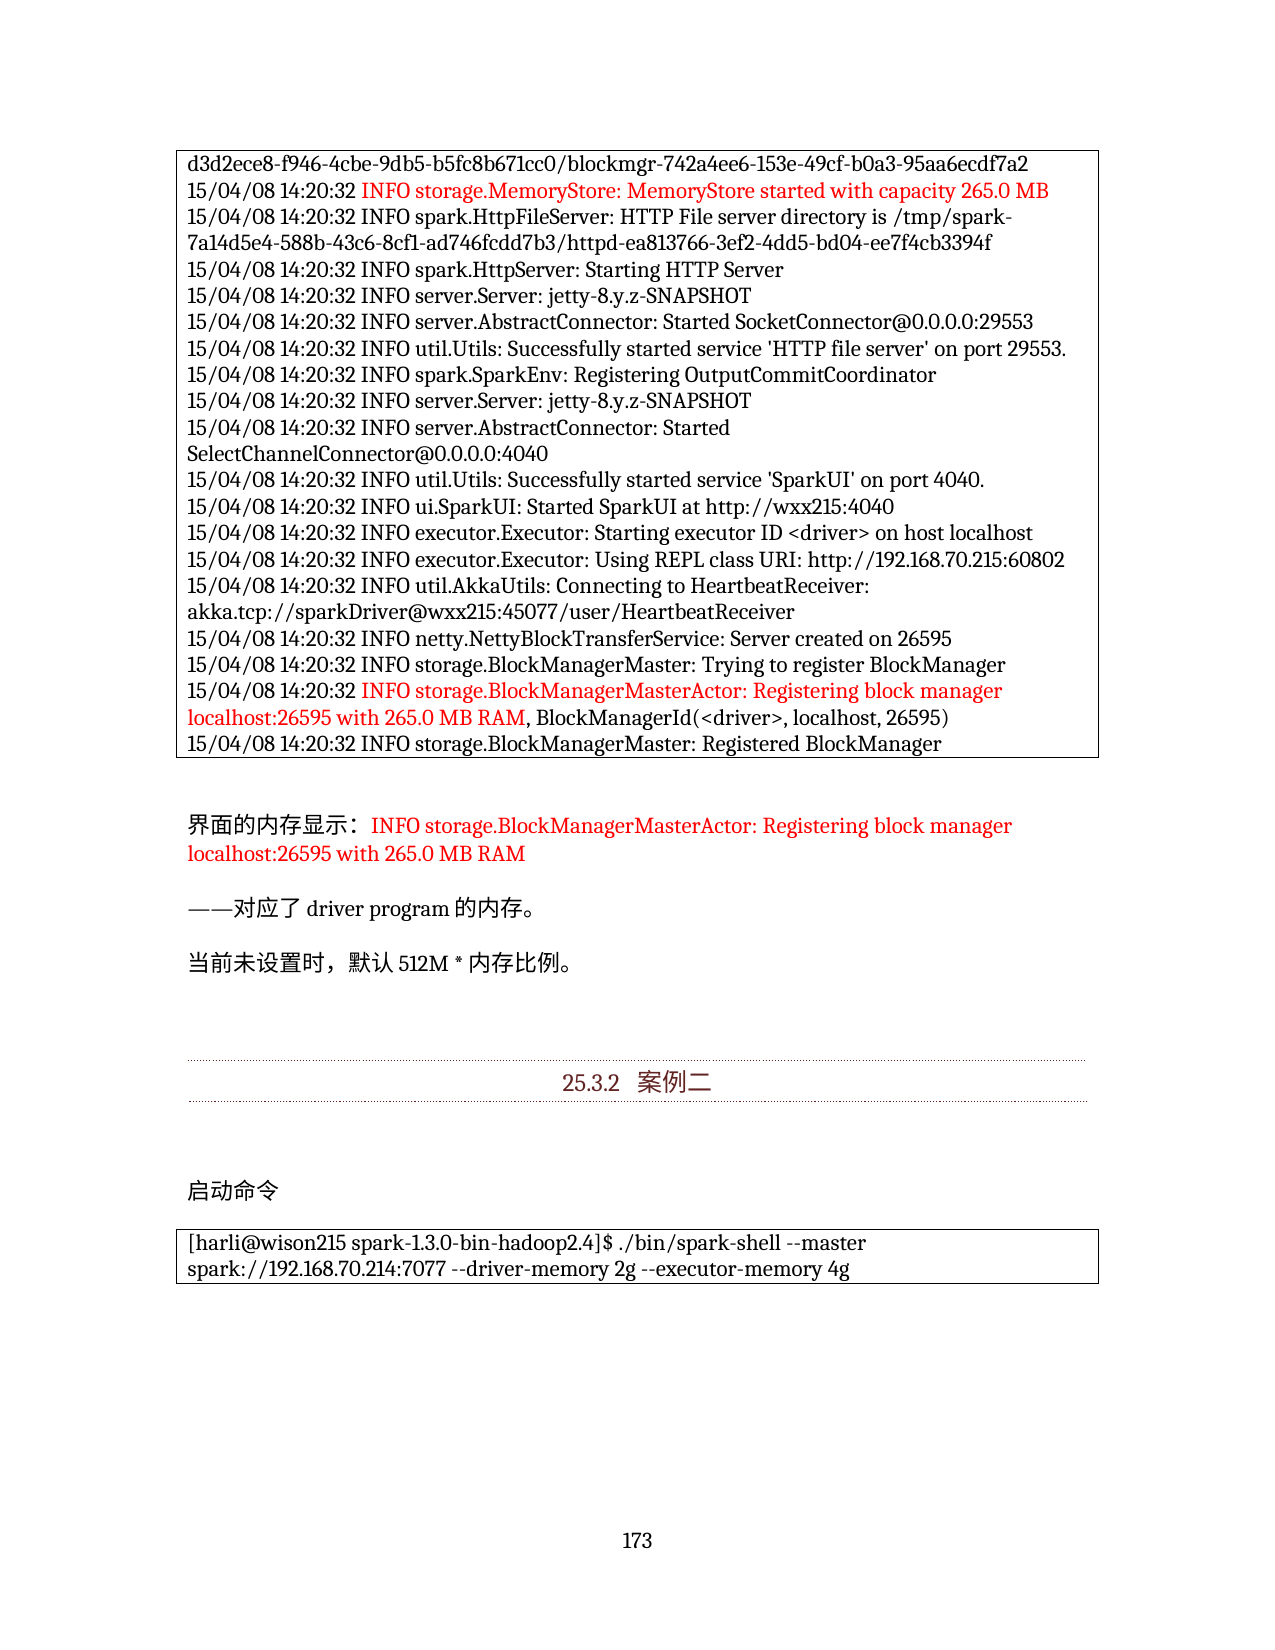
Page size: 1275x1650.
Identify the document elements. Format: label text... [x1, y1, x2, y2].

text ——对应了driver program的内存。 [187, 889, 1087, 923]
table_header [177, 151, 1098, 757]
subtitle 案例二 [187, 1060, 1087, 1102]
text 启动命令 [187, 1173, 1087, 1206]
text 界面的内存显示：INFO storage.BlockManagerMasterActor: Registering block manager localhost:26595 with 265.0 MB RAM [187, 807, 1087, 867]
text 当前未设置时，默认512M * 内存比例。 [187, 945, 1087, 978]
table_header [harli@wison215 spark-1.3.0-bin-hadoop2.4]$ ./bin/spark-shell --master spark://192.168.70.214:7077 --driver-memory 2g --executor-memory 4g [177, 1230, 1098, 1283]
